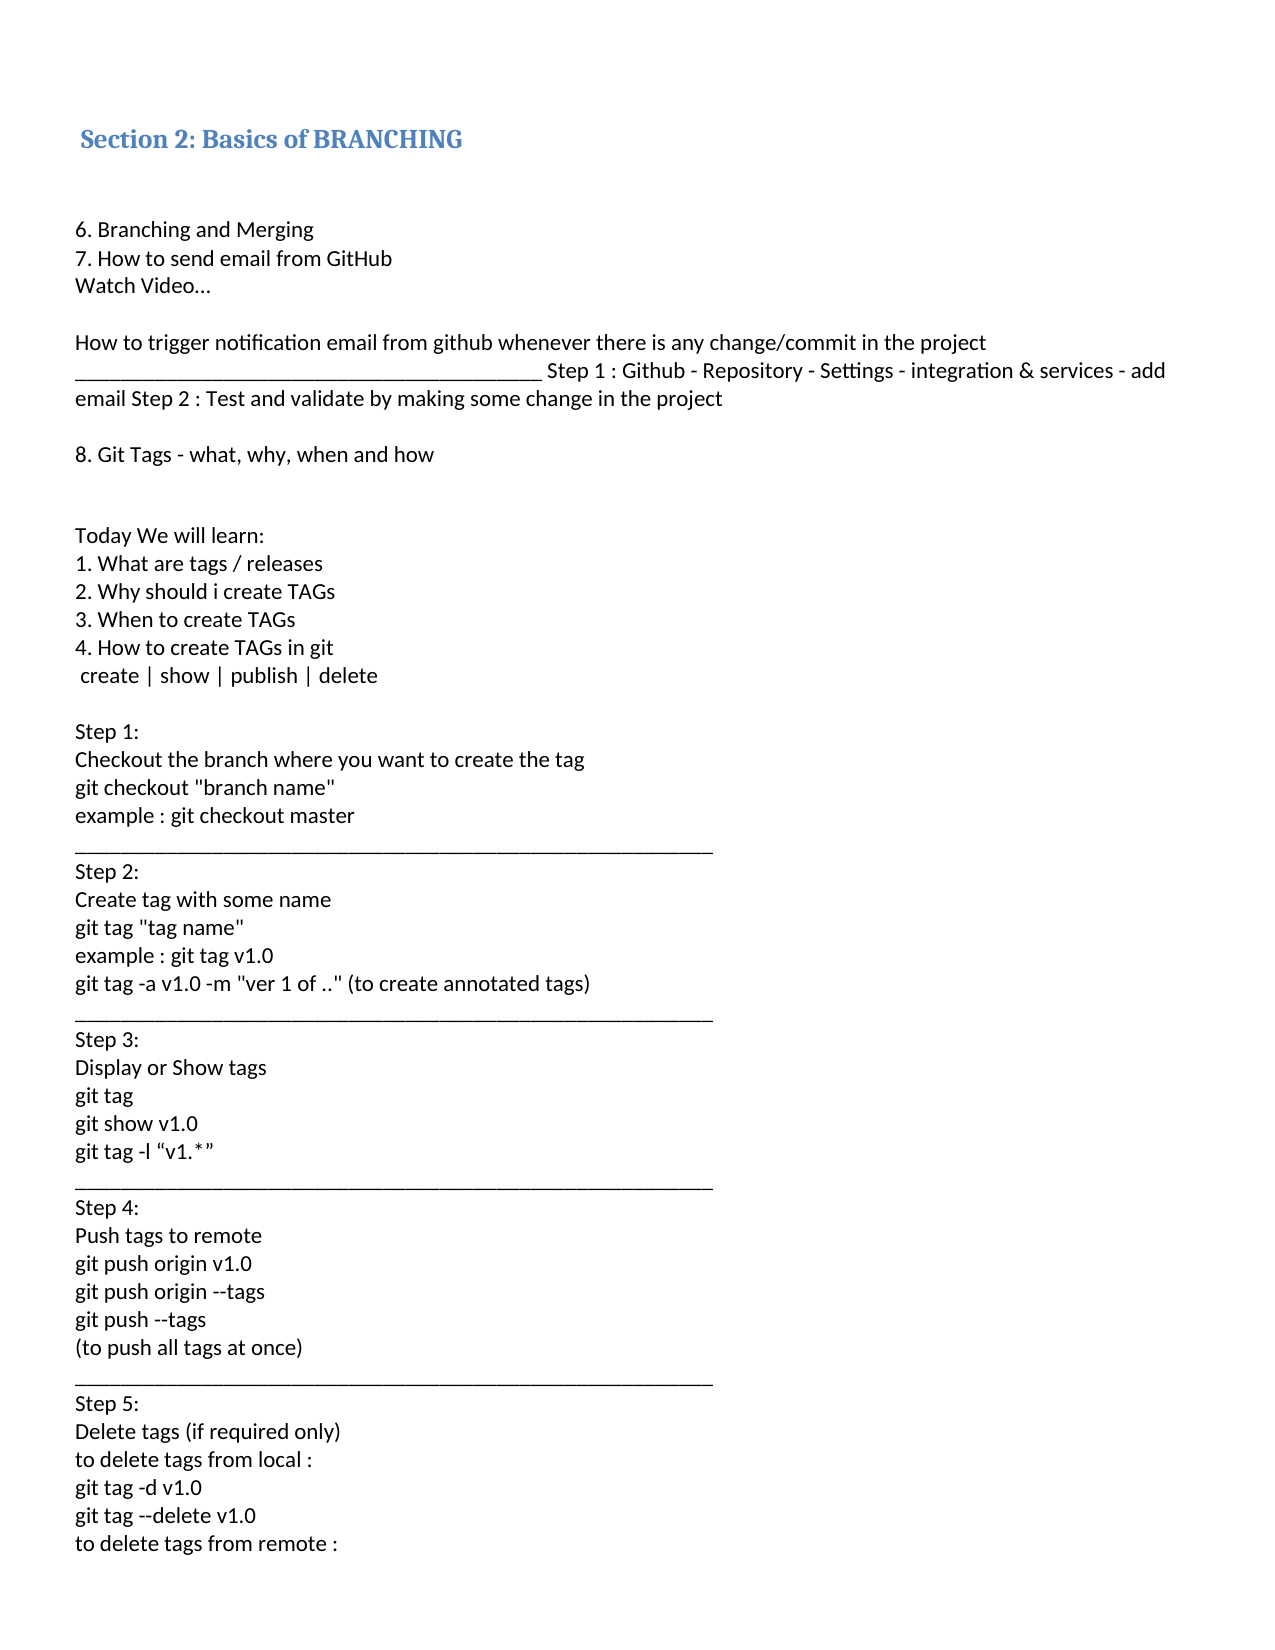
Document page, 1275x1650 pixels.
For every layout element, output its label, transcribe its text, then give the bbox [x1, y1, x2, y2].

text Step 2: [75, 857, 1200, 885]
text example : git tag v1.0 [75, 941, 1200, 969]
text git tag -d v1.0 [75, 1473, 1200, 1502]
text How to trigger notification email from github whenever there is any change/commit in the project _________________________________________ Step 1 : Github - Repository - Settings - integration & services - add email Step 2 : Test and validate by making some change in the project [75, 328, 1200, 412]
text Step 4: [75, 1193, 1200, 1221]
text Step 1: [75, 717, 1200, 745]
text Push tags to remote [75, 1221, 1200, 1249]
text create | show | publish | delete [75, 661, 1200, 689]
subtitle Section 2: Basics of BRANCHING [75, 124, 1200, 155]
text Watch Video… [75, 272, 1200, 300]
text ________________________________________________________ [75, 829, 1200, 857]
text git tag -l “v1.*” [75, 1137, 1200, 1165]
text 2. Why should i create TAGs [75, 577, 1200, 605]
text 7. How to send email from GitHub [75, 244, 1200, 272]
text git push origin v1.0 [75, 1249, 1200, 1277]
text git show v1.0 [75, 1109, 1200, 1137]
text 3. When to create TAGs [75, 605, 1200, 633]
text to delete tags from remote : [75, 1529, 1200, 1558]
text Display or Show tags [75, 1053, 1200, 1081]
text git tag "tag name" [75, 913, 1200, 941]
text ________________________________________________________ [75, 997, 1200, 1025]
text git checkout "branch name" [75, 773, 1200, 801]
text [75, 1361, 1200, 1389]
text 4. How to create TAGs in git [75, 633, 1200, 661]
text git push --tags [75, 1305, 1200, 1333]
text git tag [75, 1081, 1200, 1109]
text Checkout the branch where you want to create the tag [75, 745, 1200, 773]
text 8. Git Tags - what, why, when and how [75, 440, 1200, 468]
text example : git checkout master [75, 801, 1200, 829]
text Step 3: [75, 1025, 1200, 1053]
text git tag -a v1.0 -m "ver 1 of .." (to create annotated tags) [75, 969, 1200, 997]
text ________________________________________________________ [75, 1165, 1200, 1193]
text Today We will learn: [75, 521, 1200, 549]
text git push origin --tags [75, 1277, 1200, 1305]
text (to push all tags at once) [75, 1333, 1200, 1361]
text 6. Branching and Merging [75, 216, 1200, 244]
text Step 5: [75, 1389, 1200, 1417]
text Create tag with some name [75, 885, 1200, 913]
text git tag --delete v1.0 [75, 1502, 1200, 1529]
text Delete tags (if required only) [75, 1417, 1200, 1446]
text to delete tags from local : [75, 1446, 1200, 1473]
text 1. What are tags / releases [75, 549, 1200, 577]
